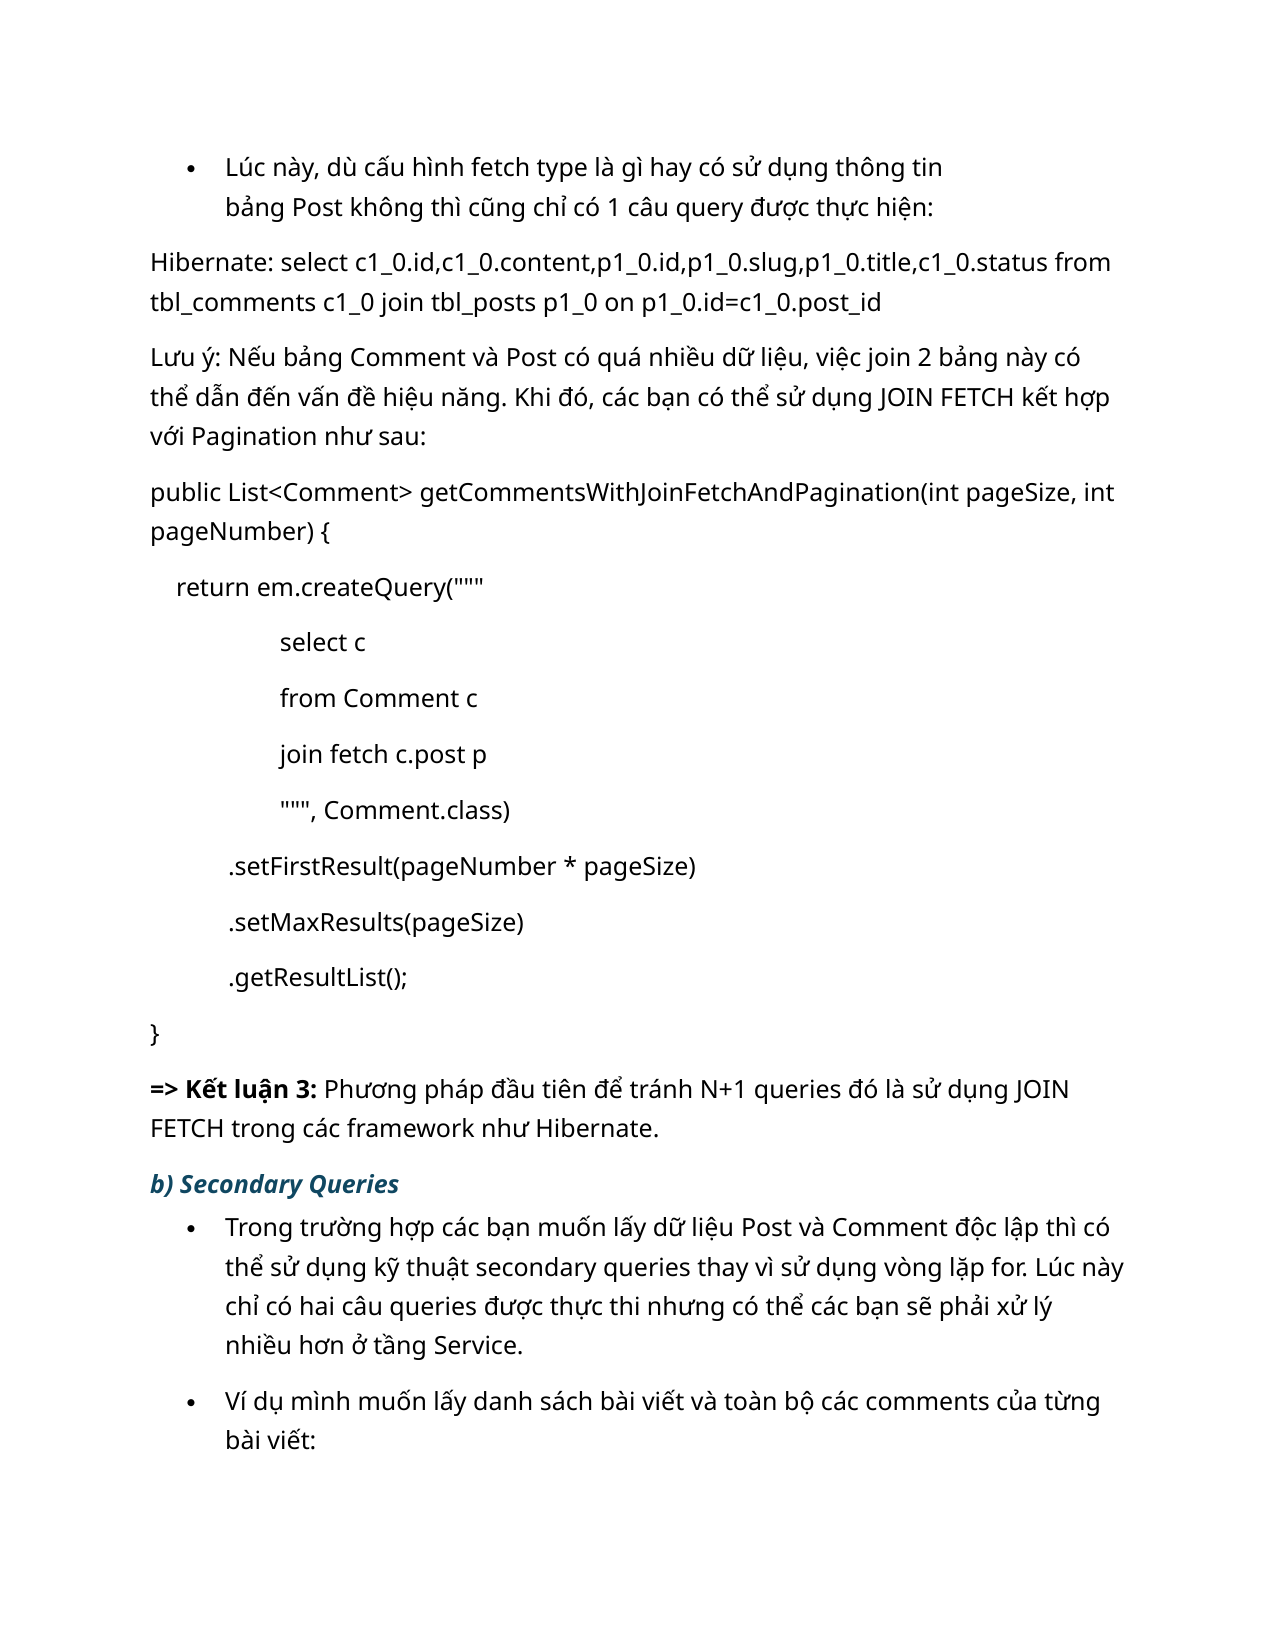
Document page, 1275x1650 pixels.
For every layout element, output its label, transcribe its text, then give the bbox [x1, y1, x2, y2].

text .getResultList(); [150, 960, 1125, 994]
text join fetch c.post p [150, 737, 1125, 771]
text public List<Comment> getCommentsWithJoinFetchAndPagination(int pageSize, int pageNumber) { [150, 474, 1125, 547]
text select c [150, 625, 1125, 659]
text .setMaxResults(pageSize) [150, 904, 1125, 938]
list Trong trường hợp các bạn muốn lấy dữ liệu Post và Comment độc lập thì có thể sử dụng kỹ thuật secondary queries thay vì sử dụng vòng lặp for. Lúc này chỉ có hai câu queries được thực thi nhưng có thể các bạn sẽ phải xử lý nhiều hơn ở tầng Service. [187, 1210, 1125, 1362]
text } [150, 1016, 1125, 1050]
text """, Comment.class) [150, 792, 1125, 827]
list Lúc này, dù cấu hình fetch type là gì hay có sử dụng thông tin bảng Post không thì cũng chỉ có 1 câu query được thực hiện: [187, 150, 1125, 223]
text from Comment c [150, 681, 1125, 715]
text Lưu ý: Nếu bảng Comment và Post có quá nhiều dữ liệu, việc join 2 bảng này có thể dẫn đến vấn đề hiệu năng. Khi đó, các bạn có thể sử dụng JOIN FETCH kết hợp với Pagination như sau: [150, 340, 1125, 452]
subtitle b) Secondary Queries [150, 1167, 1125, 1201]
text return em.createQuery(""" [150, 569, 1125, 603]
list Ví dụ mình muốn lấy danh sách bài viết và toàn bộ các comments của từng bài viết: [187, 1383, 1125, 1457]
text .setFirstResult(pageNumber * pageSize) [150, 848, 1125, 882]
text Hibernate: select c1_0.id,c1_0.content,p1_0.id,p1_0.slug,p1_0.title,c1_0.status from tbl_comments c1_0 join tbl_posts p1_0 on p1_0.id=c1_0.post_id [150, 245, 1125, 318]
text => Kết luận 3: Phương pháp đầu tiên để tránh N+1 queries đó là sử dụng JOIN FETCH trong các framework như Hibernate. [150, 1072, 1125, 1145]
